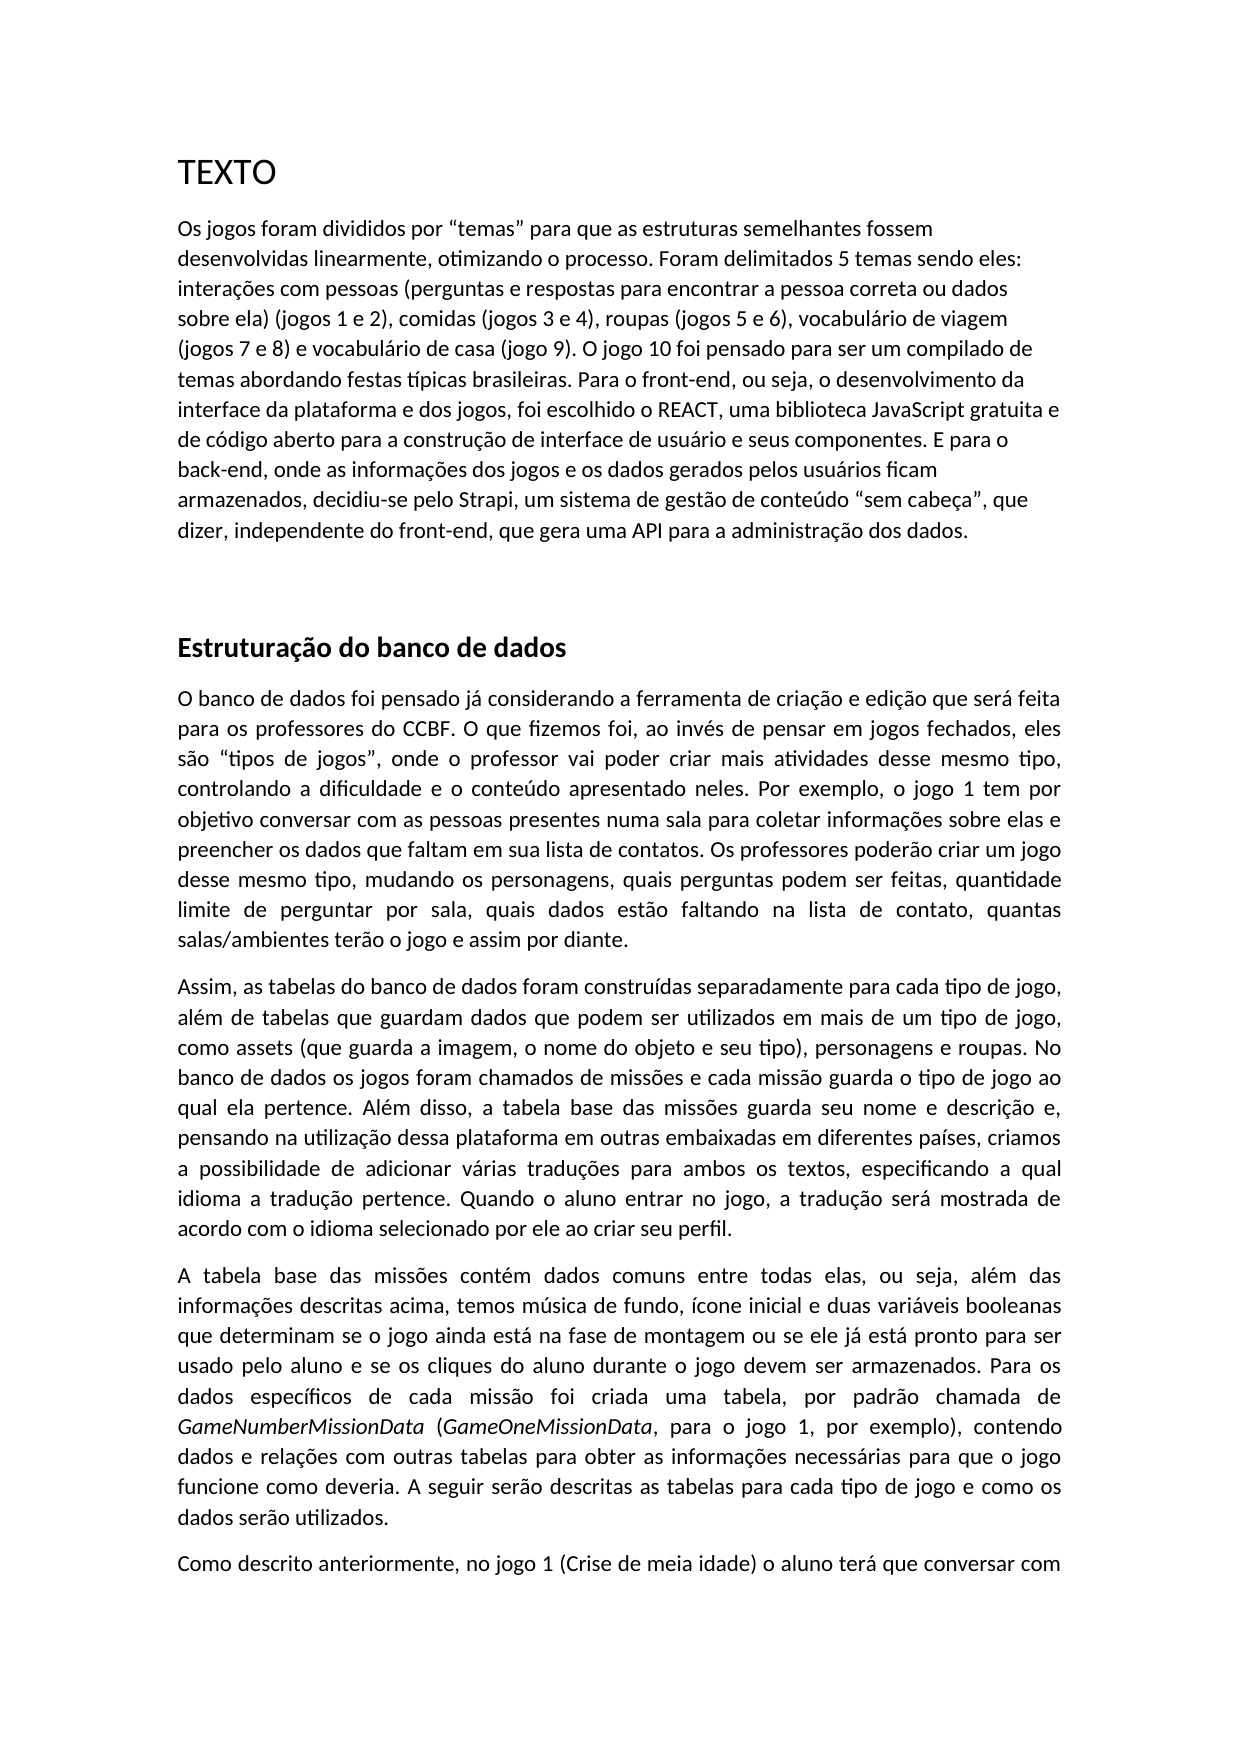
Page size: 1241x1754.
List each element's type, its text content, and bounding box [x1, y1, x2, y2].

text TEXTO [177, 148, 1063, 193]
text A tabela base das missões contém dados comuns entre todas elas, ou seja, além das informações descritas acima, temos música de fundo, ícone inicial e duas variáveis booleanas que determinam se o jogo ainda está na fase de montagem ou se ele já está pronto para ser usado pelo aluno e se os cliques do aluno durante o jogo devem ser armazenados. Para os dados específicos de cada missão foi criada uma tabela, por padrão chamada de GameNumberMissionData (GameOneMissionData, para o jogo 1, por exemplo), contendo dados e relações com outras tabelas para obter as informações necessárias para que o jogo funcione como deveria. A seguir serão descritas as tabelas para cada tipo de jogo e como os dados serão utilizados. [177, 1261, 1063, 1531]
text Assim, as tabelas do banco de dados foram construídas separadamente para cada tipo de jogo, além de tabelas que guardam dados que podem ser utilizados em mais de um tipo de jogo, como assets (que guarda a imagem, o nome do objeto e seu tipo), personagens e roupas. No banco de dados os jogos foram chamados de missões e cada missão guarda o tipo de jogo ao qual ela pertence. Além disso, a tabela base das missões guarda seu nome e descrição e, pensando na utilização dessa plataforma em outras embaixadas em diferentes países, criamos a possibilidade de adicionar várias traduções para ambos os textos, especificando a qual idioma a tradução pertence. Quando o aluno entrar no jogo, a tradução será mostrada de acordo com o idioma selecionado por ele ao criar seu perfil. [177, 972, 1063, 1242]
text Os jogos foram divididos por “temas” para que as estruturas semelhantes fossem desenvolvidas linearmente, otimizando o processo. Foram delimitados 5 temas sendo eles: interações com pessoas (perguntas e respostas para encontrar a pessoa correta ou dados sobre ela) (jogos 1 e 2), comidas (jogos 3 e 4), roupas (jogos 5 e 6), vocabulário de viagem (jogos 7 e 8) e vocabulário de casa (jogo 9). O jogo 10 foi pensado para ser um compilado de temas abordando festas típicas brasileiras. Para o front-end, ou seja, o desenvolvimento da interface da plataforma e dos jogos, foi escolhido o REACT, uma biblioteca JavaScript gratuita e de código aberto para a construção de interface de usuário e seus componentes. E para o back-end, onde as informações dos jogos e os dados gerados pelos usuários ficam armazenados, decidiu-se pelo Strapi, um sistema de gestão de conteúdo “sem cabeça”, que dizer, independente do front-end, que gera uma API para a administração dos dados. [177, 214, 1063, 544]
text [177, 1549, 1063, 1578]
text O banco de dados foi pensado já considerando a ferramenta de criação e edição que será feita para os professores do CCBF. O que fizemos foi, ao invés de pensar em jogos fechados, eles são “tipos de jogos”, onde o professor vai poder criar mais atividades desse mesmo tipo, controlando a dificuldade e o conteúdo apresentado neles. Por exemplo, o jogo 1 tem por objetivo conversar com as pessoas presentes numa sala para coletar informações sobre elas e preencher os dados que faltam em sua lista de contatos. Os professores poderão criar um jogo desse mesmo tipo, mudando os personagens, quais perguntas podem ser feitas, quantidade limite de perguntar por sala, quais dados estão faltando na lista de contato, quantas salas/ambientes terão o jogo e assim por diante. [177, 684, 1063, 954]
text Estruturação do banco de dados [177, 629, 1063, 664]
